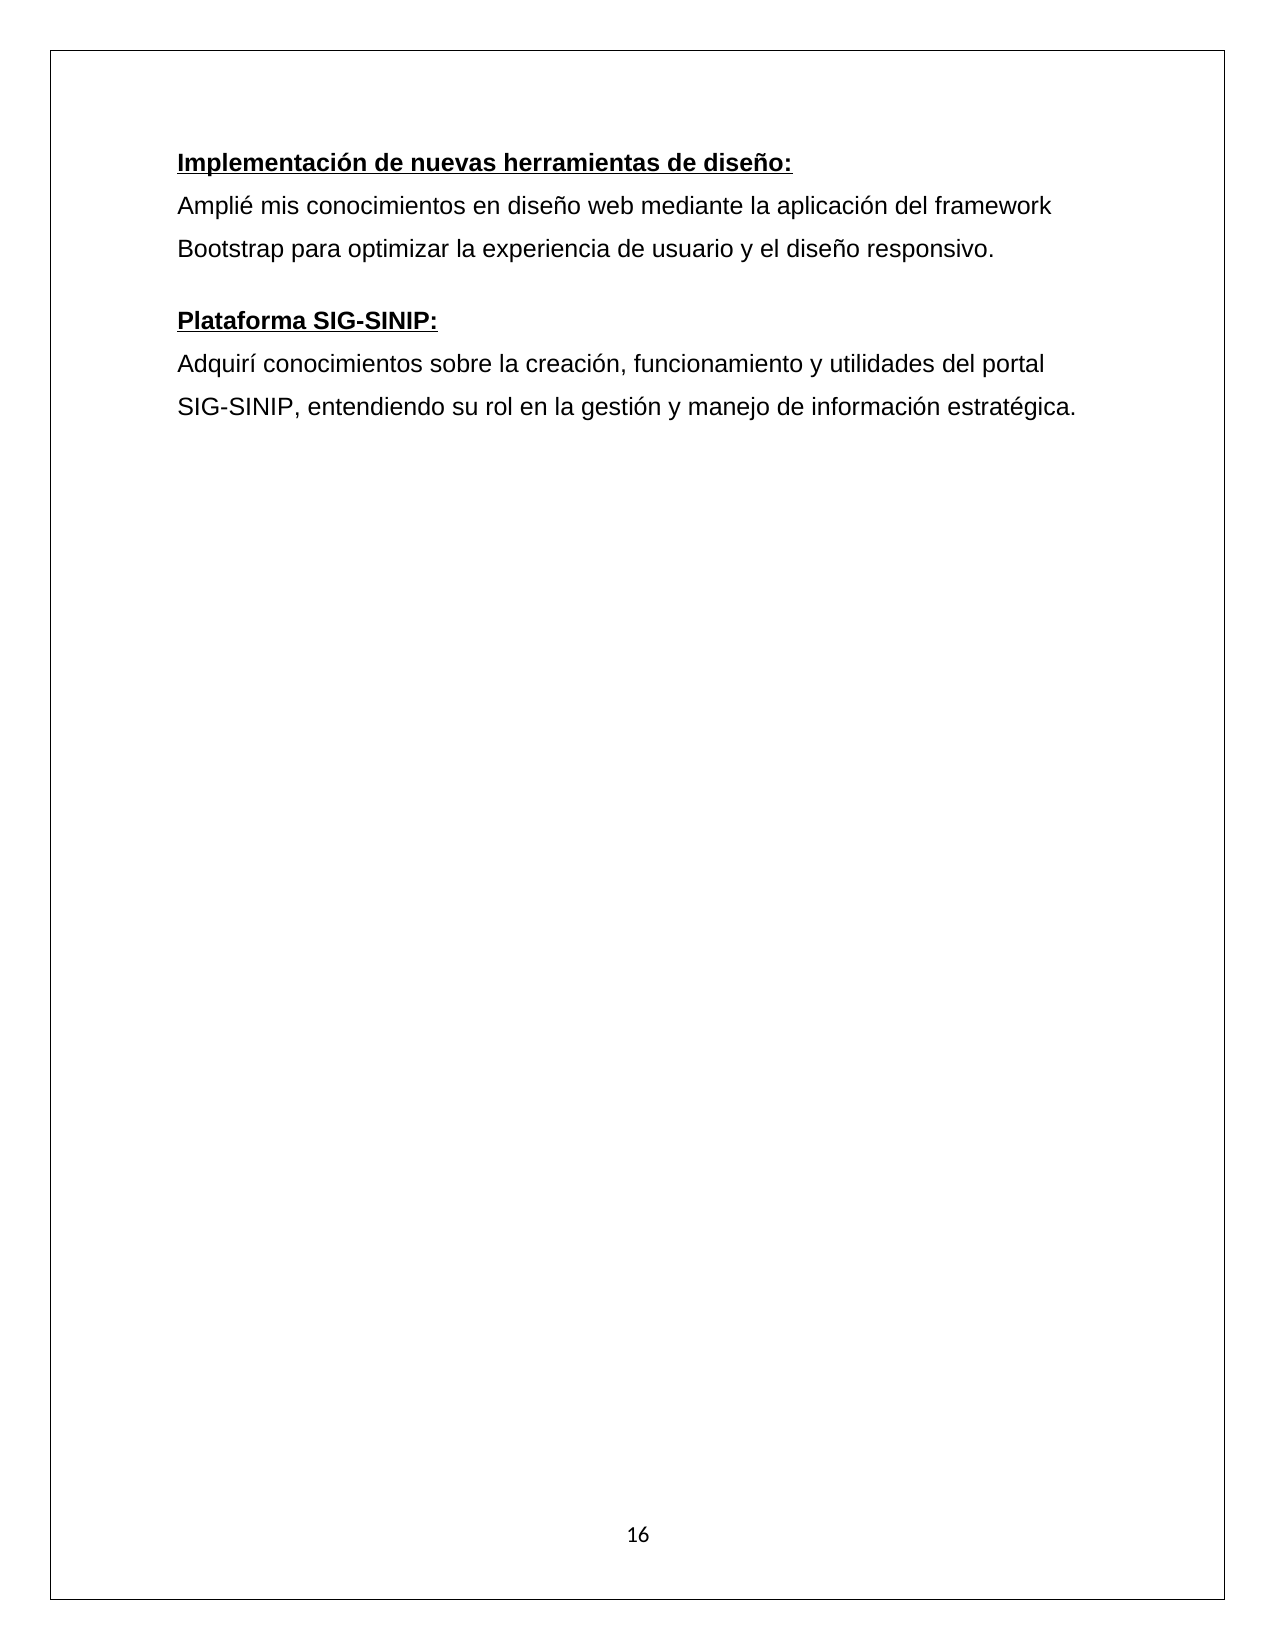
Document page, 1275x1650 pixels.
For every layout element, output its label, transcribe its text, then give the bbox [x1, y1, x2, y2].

text Plataforma SIG-SINIP: Adquirí conocimientos sobre la creación, funcionamiento y utilidades del portal SIG-SINIP, entendiendo su rol en la gestión y manejo de información estratégica. [177, 306, 1098, 421]
text Implementación de nuevas herramientas de diseño: Amplié mis conocimientos en diseño web mediante la aplicación del framework Bootstrap para optimizar la experiencia de usuario y el diseño responsivo. [177, 147, 1098, 262]
